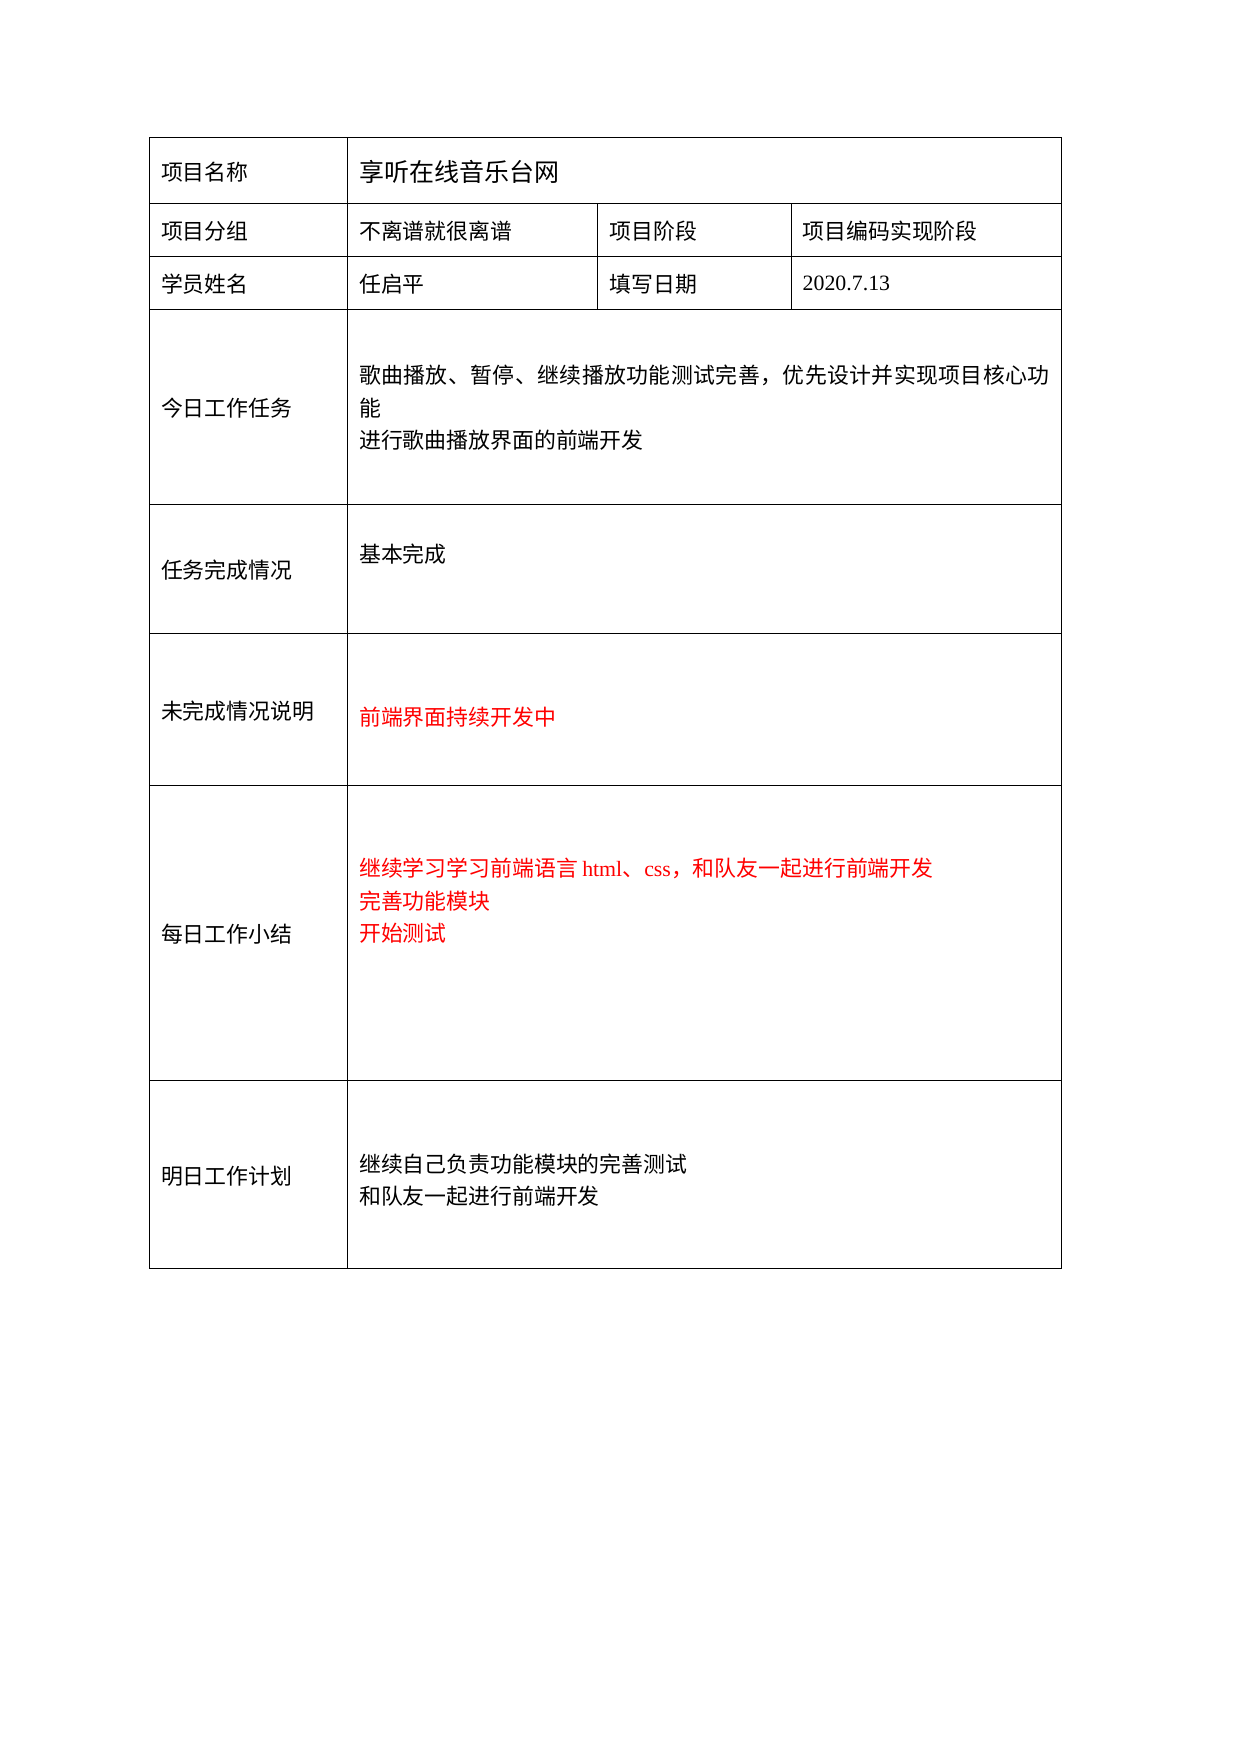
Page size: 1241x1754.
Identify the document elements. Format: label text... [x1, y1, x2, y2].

table_header 项目名称 [150, 138, 347, 203]
table_cell 明日工作计划 [150, 1081, 347, 1268]
table_cell 学员姓名 [150, 257, 347, 309]
table_header 享听在线音乐台网 [348, 138, 1061, 203]
table_cell 歌曲播放、暂停、继续播放功能测试完善，优先设计并实现项目核心功能 进行歌曲播放界面的前端开发 [348, 310, 1061, 503]
table_cell 每日工作小结 [150, 786, 347, 1080]
table_cell 继续学习学习前端语言html、css，和队友一起进行前端开发 完善功能模块 开始测试 [348, 786, 1061, 1080]
table_cell 项目分组 [150, 204, 347, 256]
table_cell 未完成情况说明 [150, 634, 347, 785]
table_cell 填写日期 [598, 257, 791, 309]
table_cell 不离谱就很离谱 [348, 204, 597, 256]
table_cell 任启平 [348, 257, 597, 309]
table_cell 任务完成情况 [150, 505, 347, 633]
table_cell 项目阶段 [598, 204, 791, 256]
table_cell 基本完成 [348, 505, 1061, 633]
table_cell 2020.7.13 [792, 257, 1061, 309]
table_cell 继续自己负责功能模块的完善测试 和队友一起进行前端开发 [348, 1081, 1061, 1268]
table_cell 项目编码实现阶段 [792, 204, 1061, 256]
table_cell 前端界面持续开发中 [348, 634, 1061, 785]
table_cell 今日工作任务 [150, 310, 347, 503]
